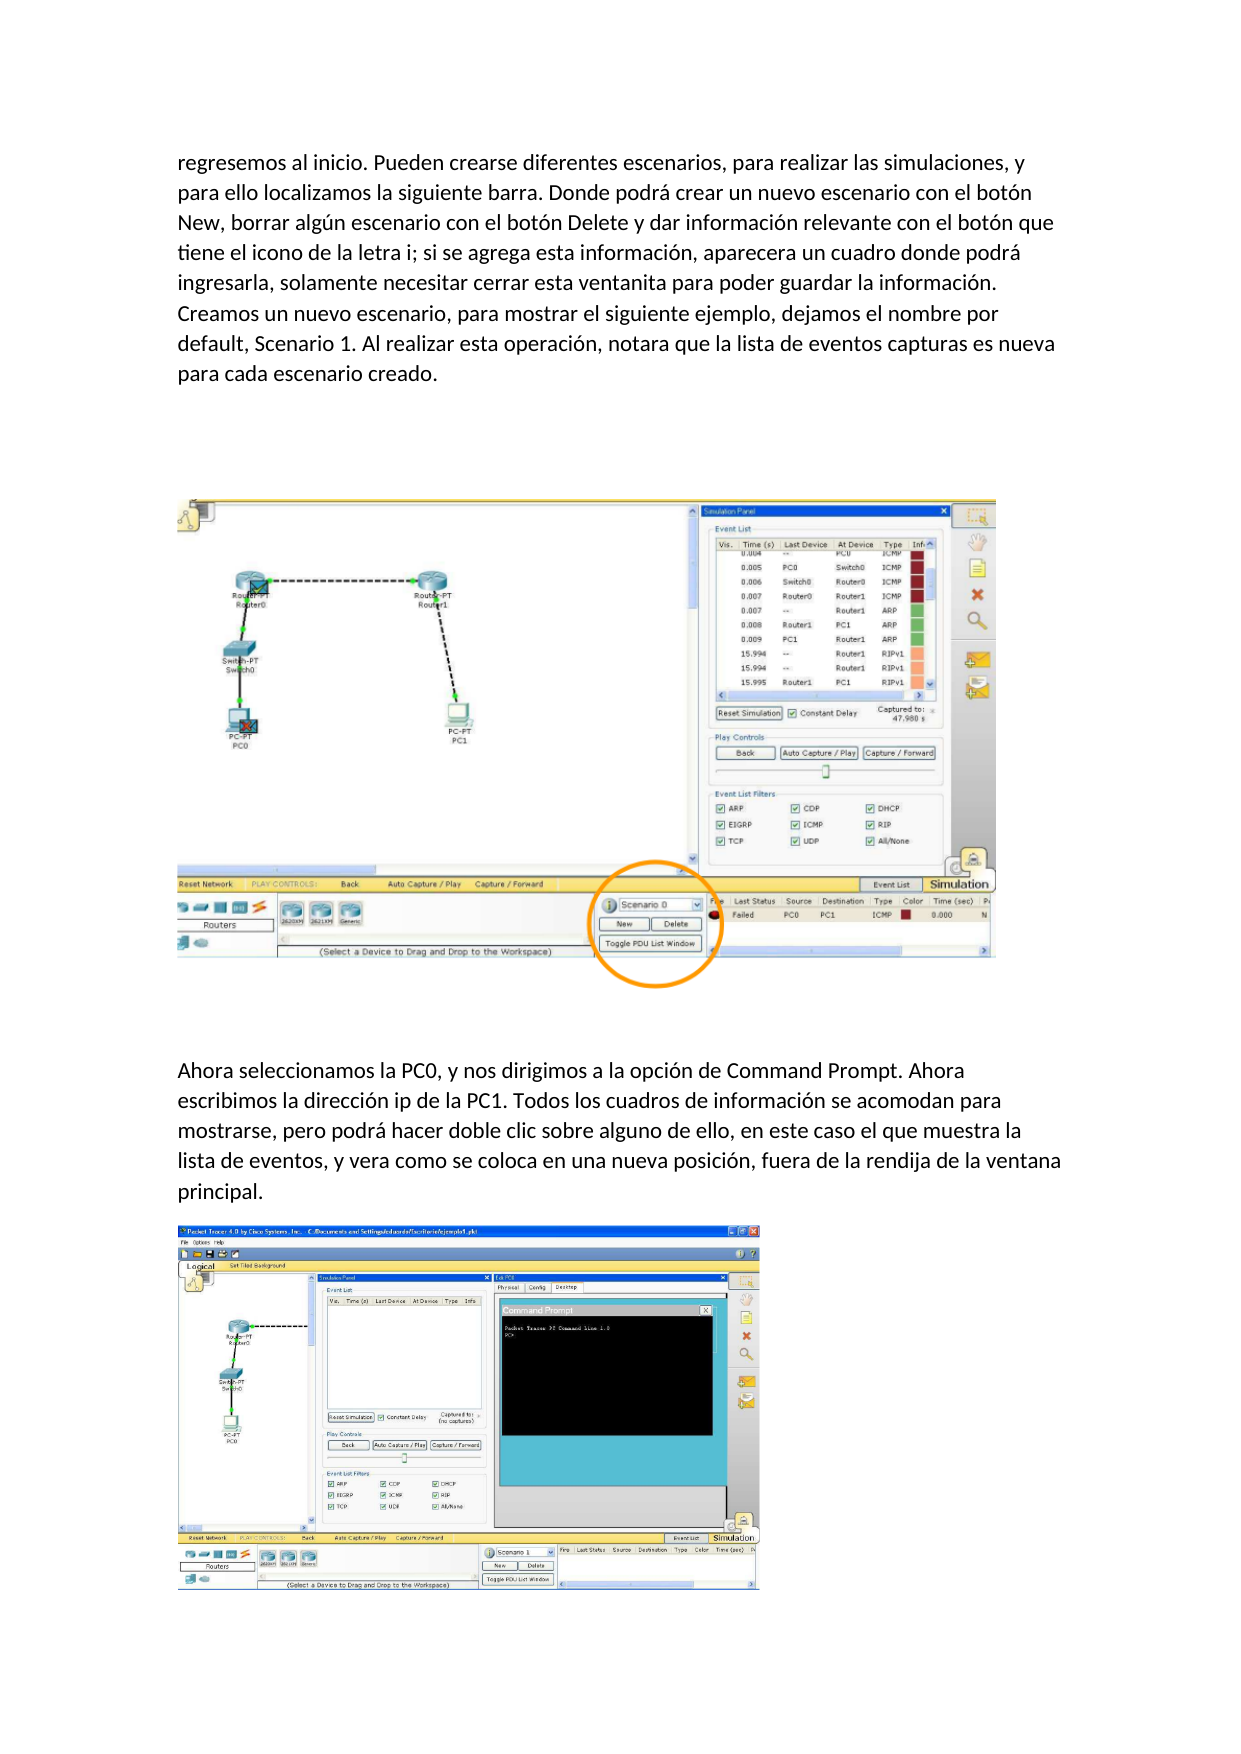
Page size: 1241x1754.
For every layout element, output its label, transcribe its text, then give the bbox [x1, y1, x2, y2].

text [177, 148, 1063, 387]
picture [177, 499, 996, 991]
text Ahora seleccionamos la PC0, y nos dirigimos a la opción de Command Prompt. Ahora escribimos la dirección ip de la PC1. Todos los cuadros de información se acomodan para mostrarse, pero podrá hacer doble clic sobre alguno de ello, en este caso el que muestra la lista de eventos, y vera como se coloca en una nueva posición, fuera de la rendija de la ventana principal. [177, 1056, 1063, 1205]
picture [177, 1223, 762, 1591]
